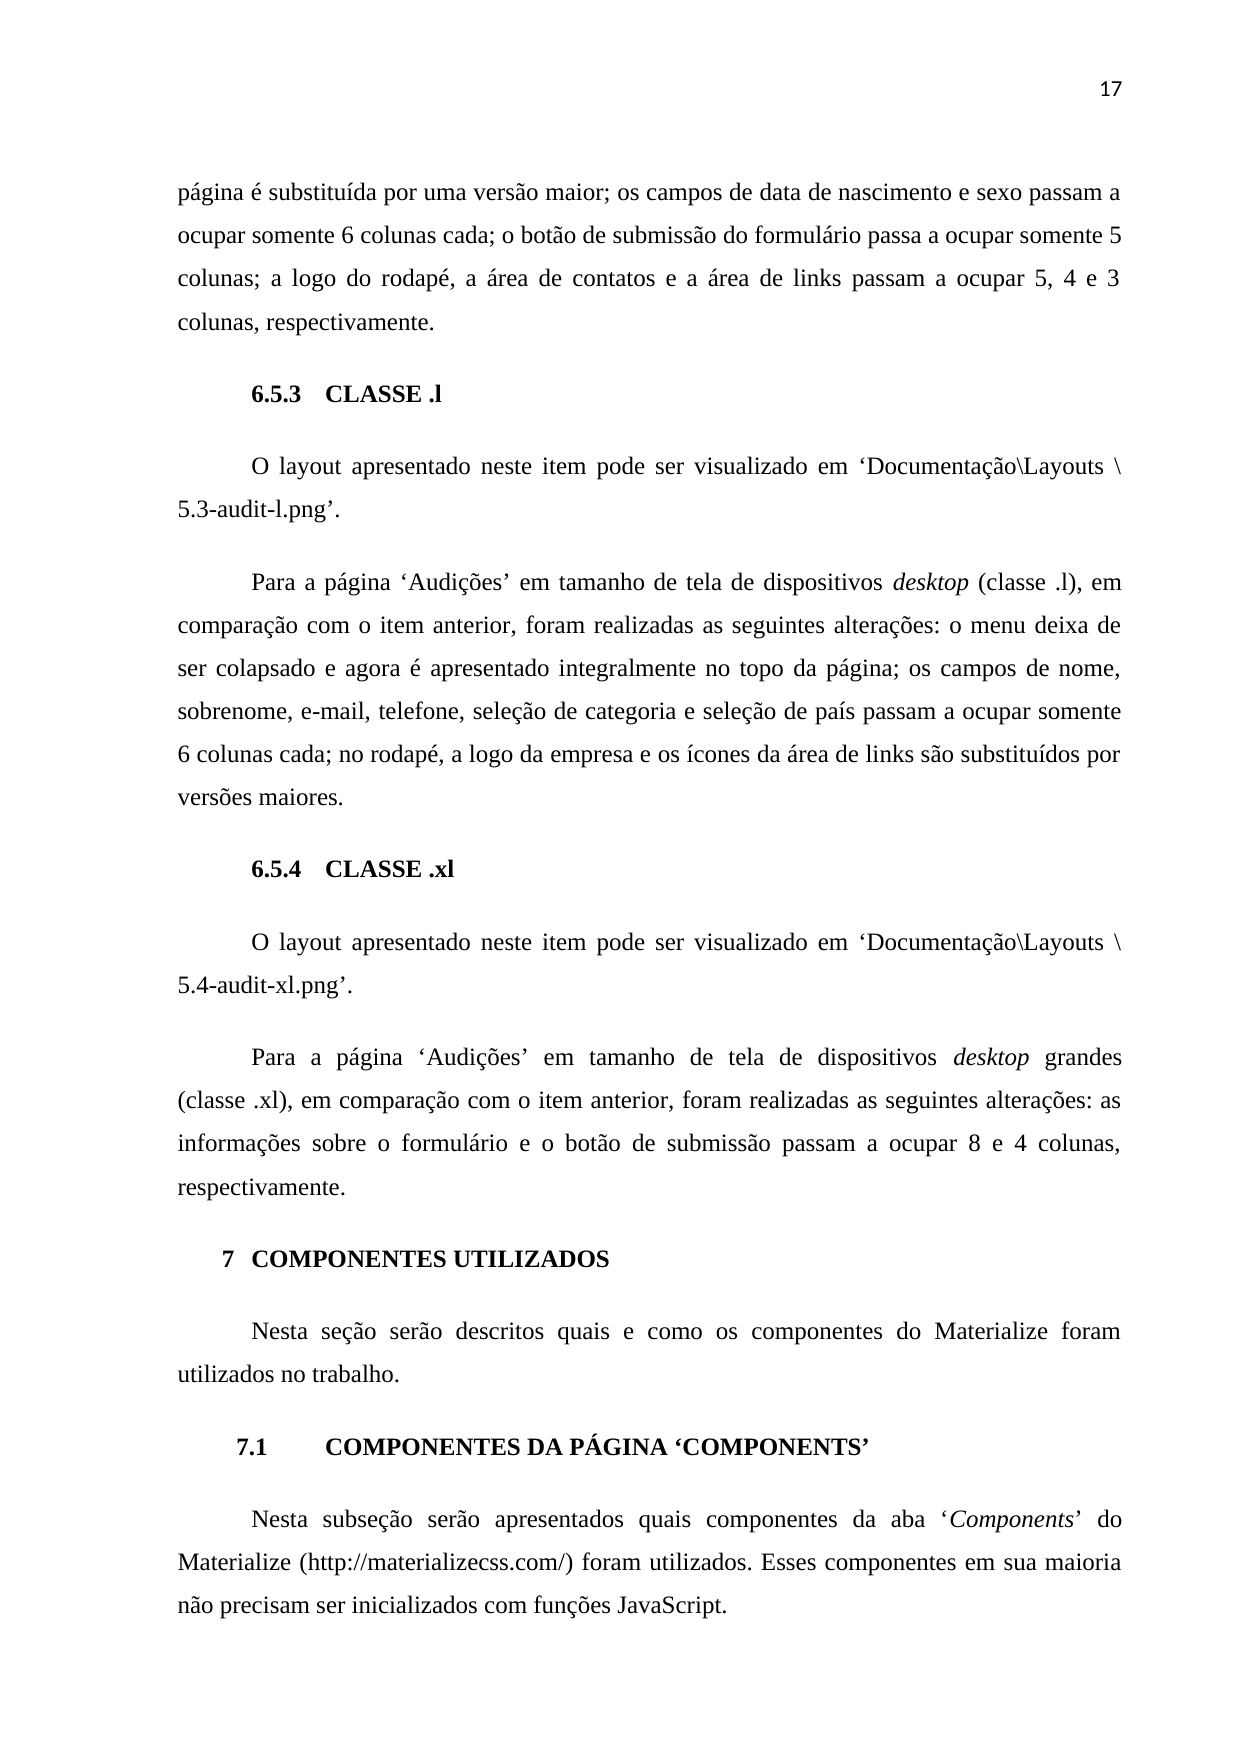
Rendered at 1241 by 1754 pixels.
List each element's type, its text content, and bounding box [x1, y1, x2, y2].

text O layout apresentado neste item pode ser visualizado em ‘Documentação\Layouts \5.4-audit-xl.png’. [177, 927, 1122, 999]
text Para a página ‘Audições’ em tamanho de tela de dispositivos desktop grandes (classe .xl), em comparação com o item anterior, foram realizadas as seguintes alterações: as informações sobre o formulário e o botão de submissão passam a ocupar 8 e 4 colunas, respectivamente. [177, 1042, 1122, 1200]
subtitle CLASSE .l [251, 379, 1122, 408]
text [177, 177, 1122, 335]
text O layout apresentado neste item pode ser visualizado em ‘Documentação\Layouts \5.3-audit-l.png’. [177, 451, 1122, 523]
subtitle COMPONENTES UTILIZADOS [222, 1244, 1122, 1273]
text Nesta subseção serão apresentados quais componentes da aba ‘Components’ do Materialize (http://materializecss.com/) foram utilizados. Esses componentes em sua maioria não precisam ser inicializados com funções JavaScript. [177, 1504, 1122, 1619]
subtitle COMPONENTES DA PÁGINA ‘COMPONENTS’ [236, 1432, 1122, 1460]
text Para a página ‘Audições’ em tamanho de tela de dispositivos desktop (classe .l), em comparação com o item anterior, foram realizadas as seguintes alterações: o menu deixa de ser colapsado e agora é apresentado integralmente no topo da página; os campos de nome, sobrenome, e-mail, telefone, seleção de categoria e seleção de país passam a ocupar somente 6 colunas cada; no rodapé, a logo da empresa e os ícones da área de links são substituídos por versões maiores. [177, 567, 1122, 811]
text Nesta seção serão descritos quais e como os componentes do Materialize foram utilizados no trabalho. [177, 1316, 1122, 1388]
subtitle CLASSE .xl [251, 854, 1122, 883]
